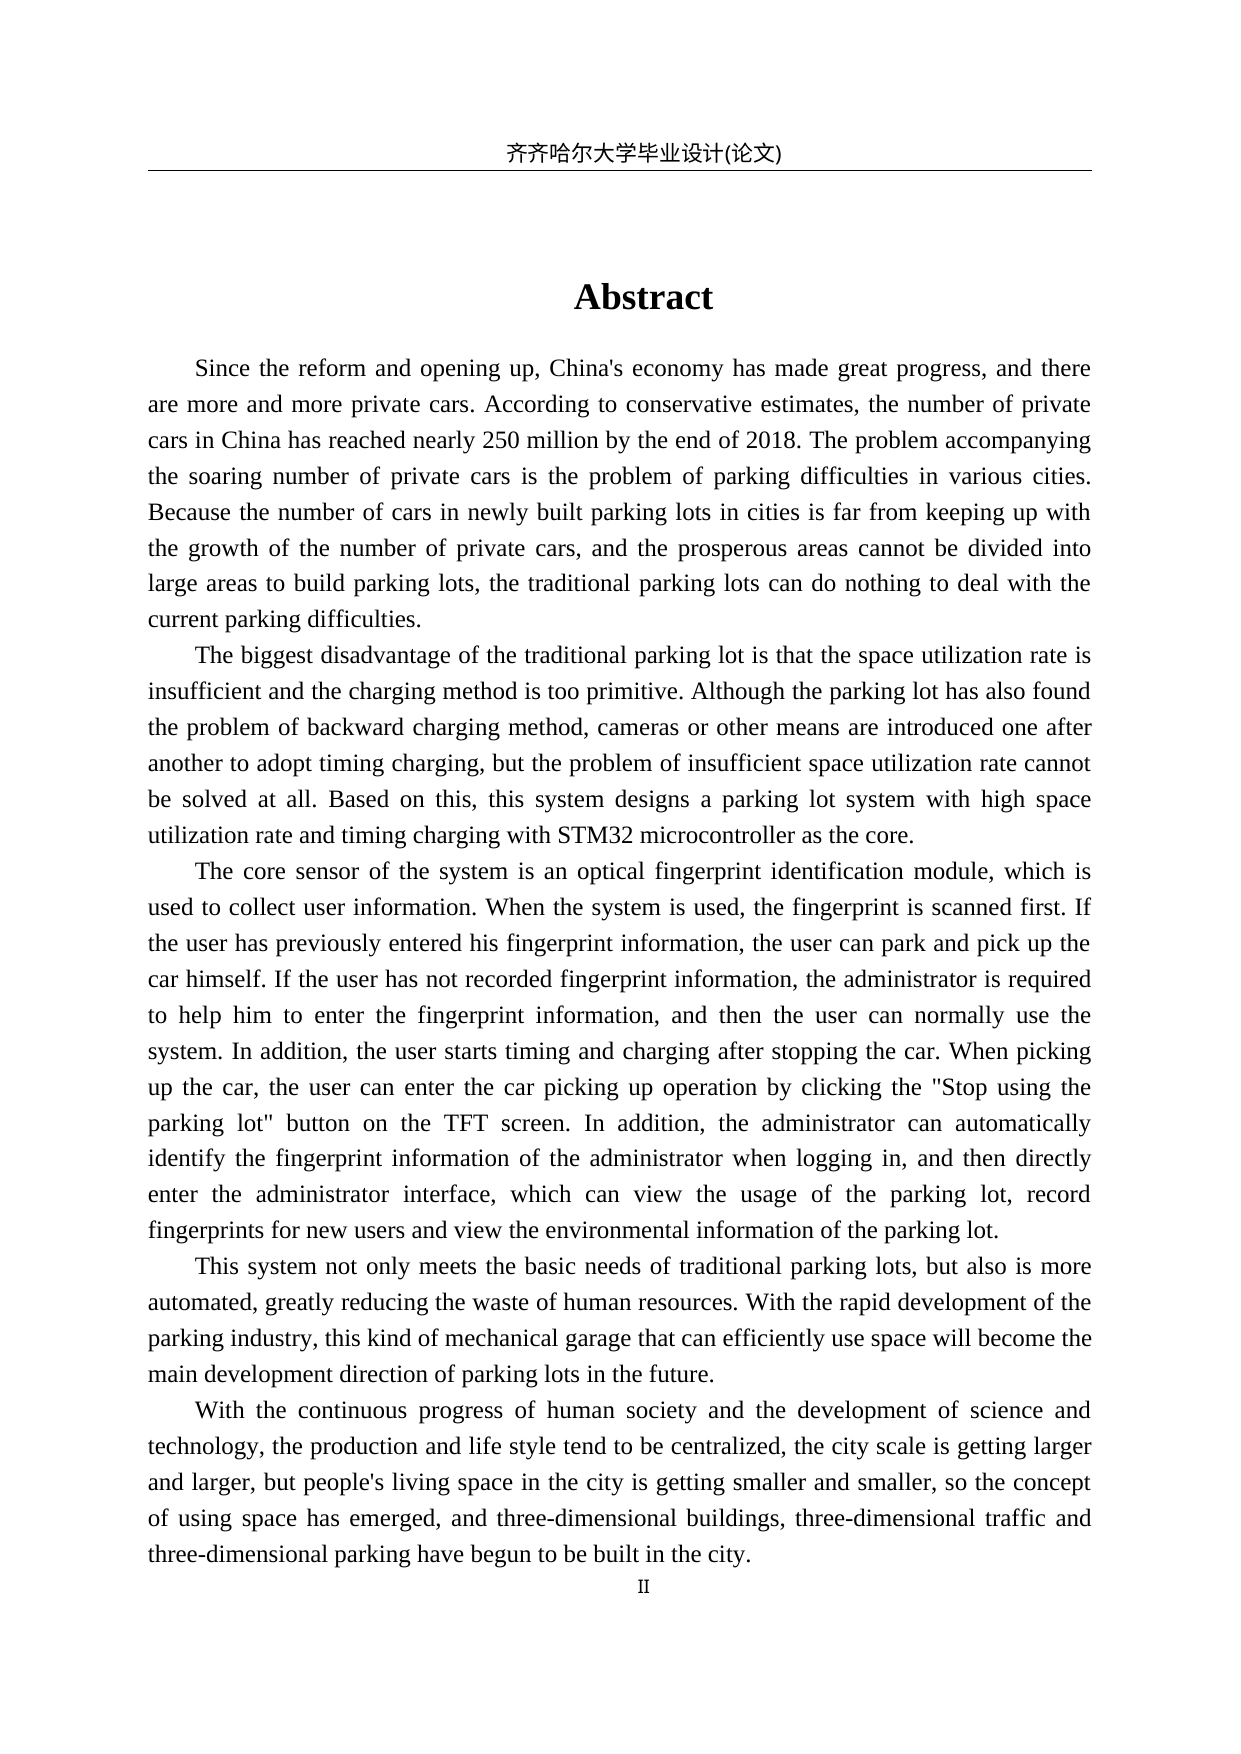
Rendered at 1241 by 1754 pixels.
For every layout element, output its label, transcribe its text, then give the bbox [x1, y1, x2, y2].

text With the continuous progress of human society and the development of science and technology, the production and life style tend to be centralized, the city scale is getting larger and larger, but people's living space in the city is getting smaller and smaller, so the concept of using space has emerged, and three-dimensional buildings, three-dimensional traffic and three-dimensional parking have begun to be built in the city. [148, 1395, 1092, 1568]
subtitle Abstract [148, 274, 1092, 317]
text Since the reform and opening up, China's economy has made great progress, and there are more and more private cars. According to conservative estimates, the number of private cars in China has reached nearly 250 million by the end of 2018. The problem accompanying the soaring number of private cars is the problem of parking difficulties in various cities. Because the number of cars in newly built parking lots in cities is far from keeping up with the growth of the number of private cars, and the prosperous areas cannot be divided into large areas to build parking lots, the traditional parking lots can do nothing to deal with the current parking difficulties. [148, 353, 1092, 633]
text This system not only meets the basic needs of traditional parking lots, but also is more automated, greatly reducing the waste of human resources. With the rapid development of the parking industry, this kind of mechanical garage that can efficiently use space will become the main development direction of parking lots in the future. [148, 1251, 1092, 1388]
text The core sensor of the system is an optical fingerprint identification module, which is used to collect user information. When the system is used, the fingerprint is scanned first. If the user has previously entered his fingerprint information, the user can park and pick up the car himself. If the user has not recorded fingerprint information, the administrator is required to help him to enter the fingerprint information, and then the user can normally use the system. In addition, the user starts timing and charging after stopping the car. When picking up the car, the user can enter the car picking up operation by clicking the "Stop using the parking lot" button on the TFT screen. In addition, the administrator can automatically identify the fingerprint information of the administrator when logging in, and then directly enter the administrator interface, which can view the usage of the parking lot, record fingerprints for new users and view the environmental information of the parking lot. [148, 856, 1092, 1244]
text The biggest disadvantage of the traditional parking lot is that the space utilization rate is insufficient and the charging method is too primitive. Although the parking lot has also found the problem of backward charging method, cameras or other means are introduced one after another to adopt timing charging, but the problem of insufficient space utilization rate cannot be solved at all. Based on this, this system designs a parking lot system with high space utilization rate and timing charging with STM32 microcontroller as the core. [148, 640, 1092, 849]
